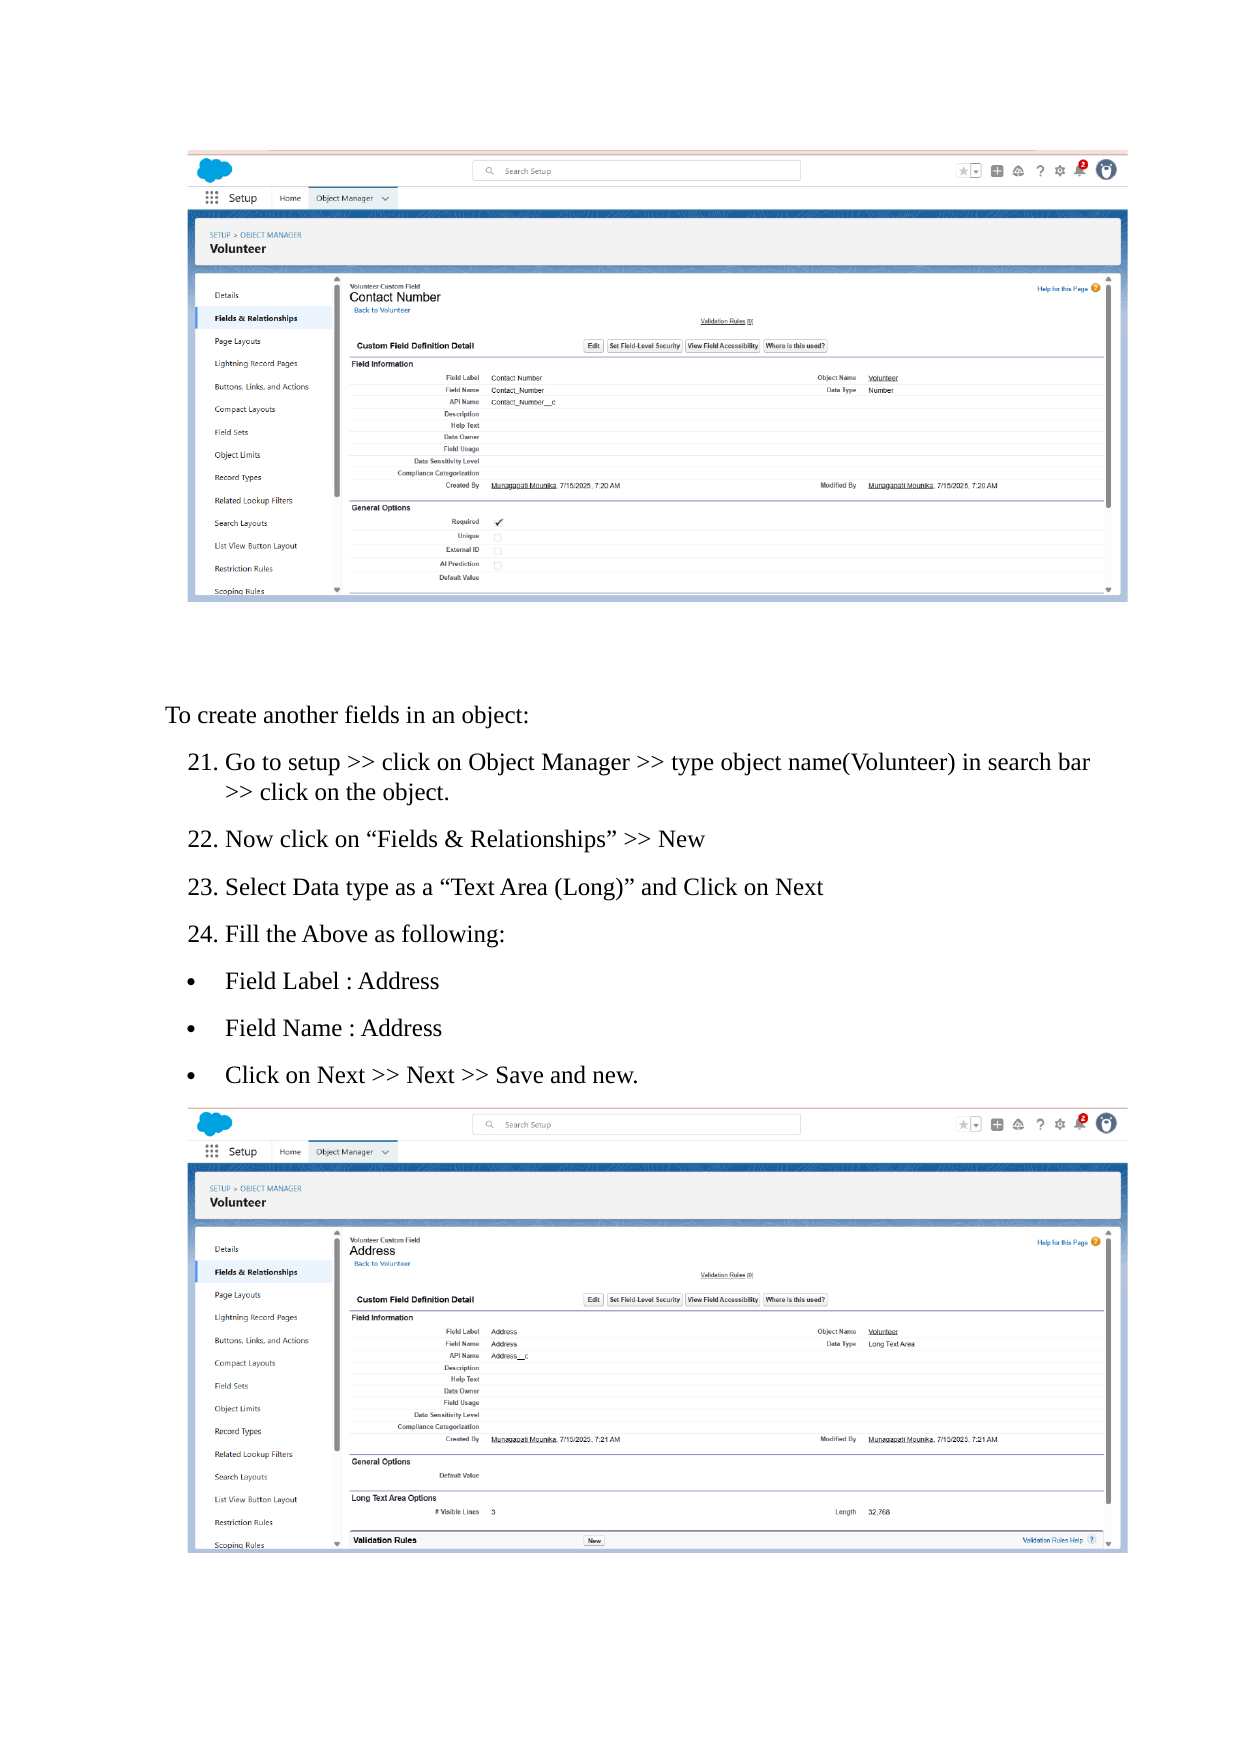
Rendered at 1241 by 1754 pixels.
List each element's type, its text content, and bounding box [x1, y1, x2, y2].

text To create another fields in an object: [165, 700, 1090, 729]
list Field Label : Address [187, 966, 1090, 994]
list Field Name : Address [187, 1013, 1090, 1042]
list Now click on “Fields & Relationships” >> New [187, 824, 1090, 853]
list Fill the Above as following: [187, 919, 1090, 947]
list Click on Next >> Next >> Save and new. [187, 1060, 1090, 1089]
list Select Data type as a “Text Area (Long)” and Click on Next [187, 872, 1090, 900]
picture [187, 150, 1128, 602]
picture [187, 1107, 1128, 1553]
list Go to setup >> click on Object Manager >> type object name(Volunteer) in search bar >> click on the object. [187, 747, 1090, 806]
